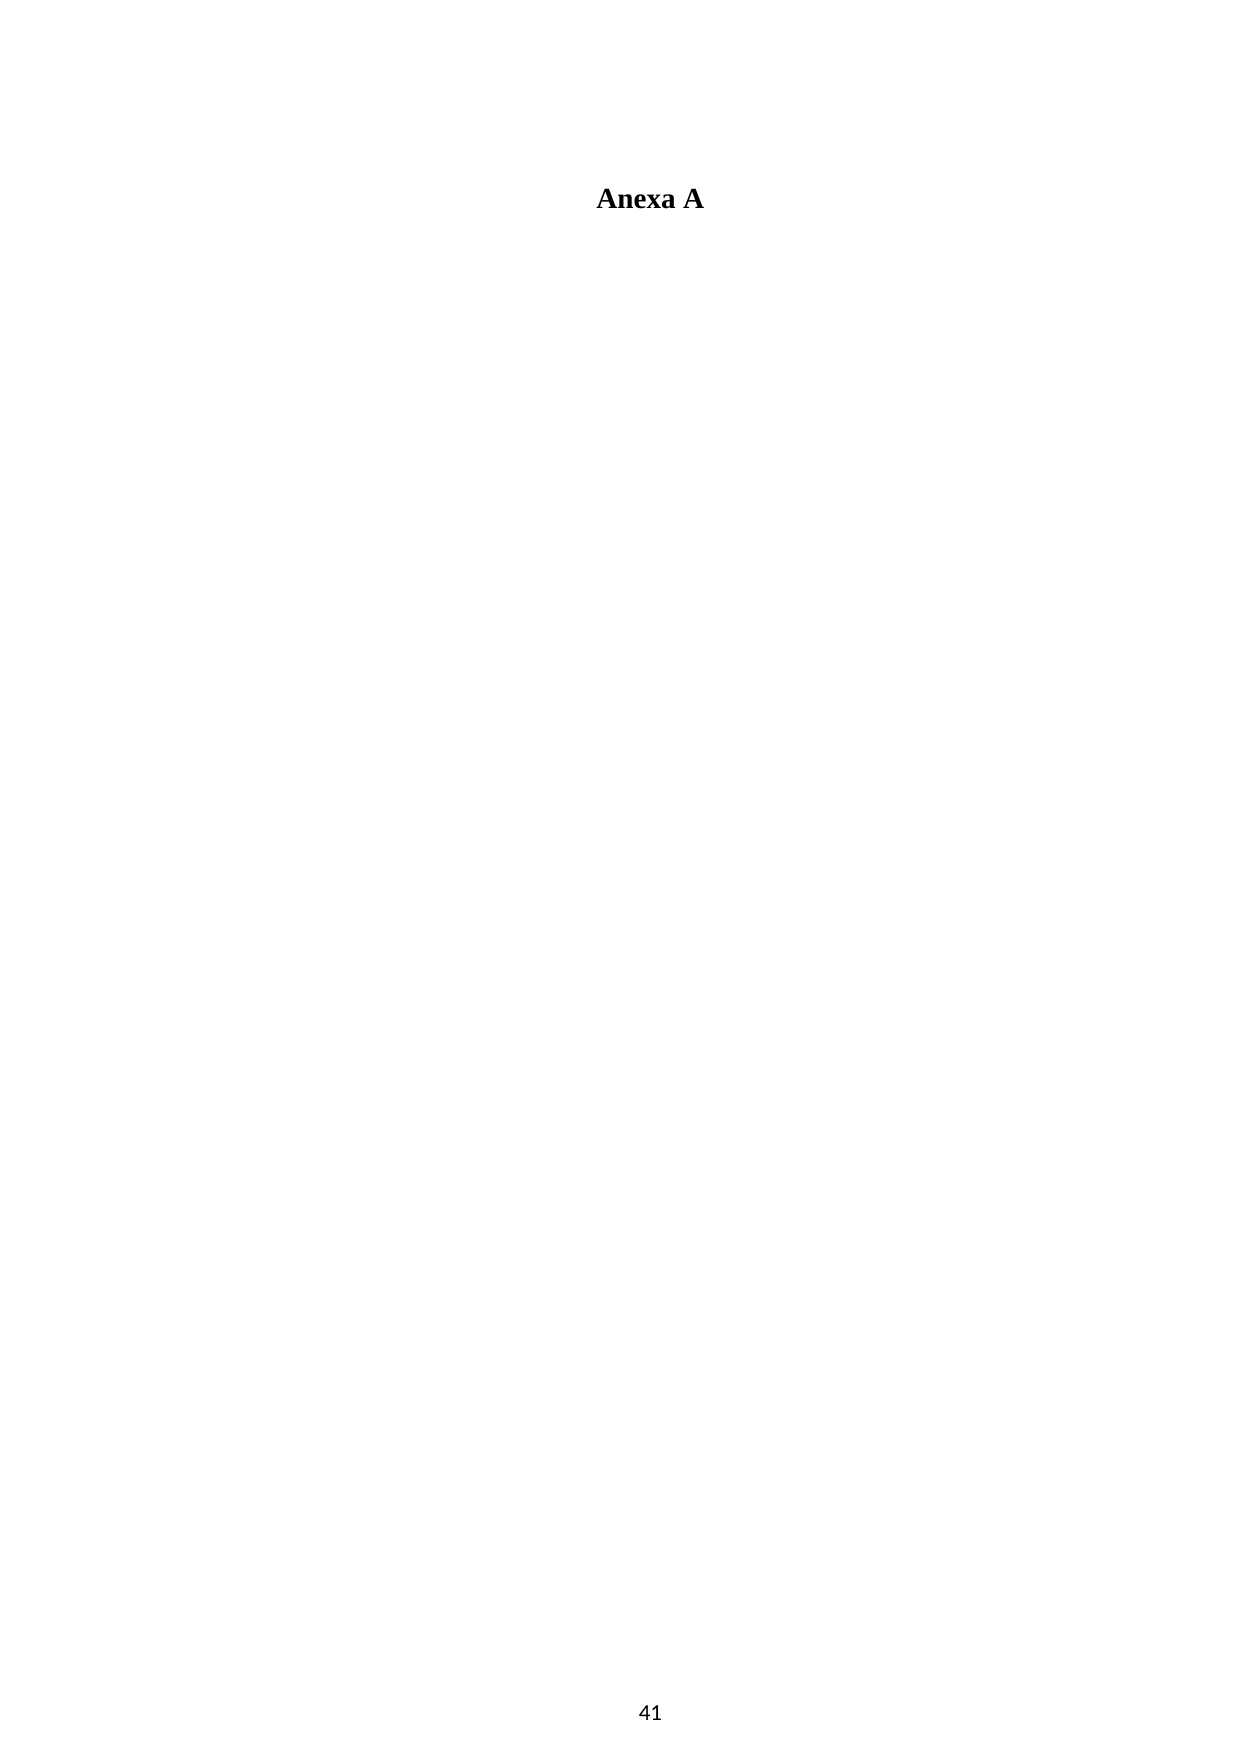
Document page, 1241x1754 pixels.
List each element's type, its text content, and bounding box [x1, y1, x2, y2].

subtitle Anexa A [118, 181, 1182, 214]
